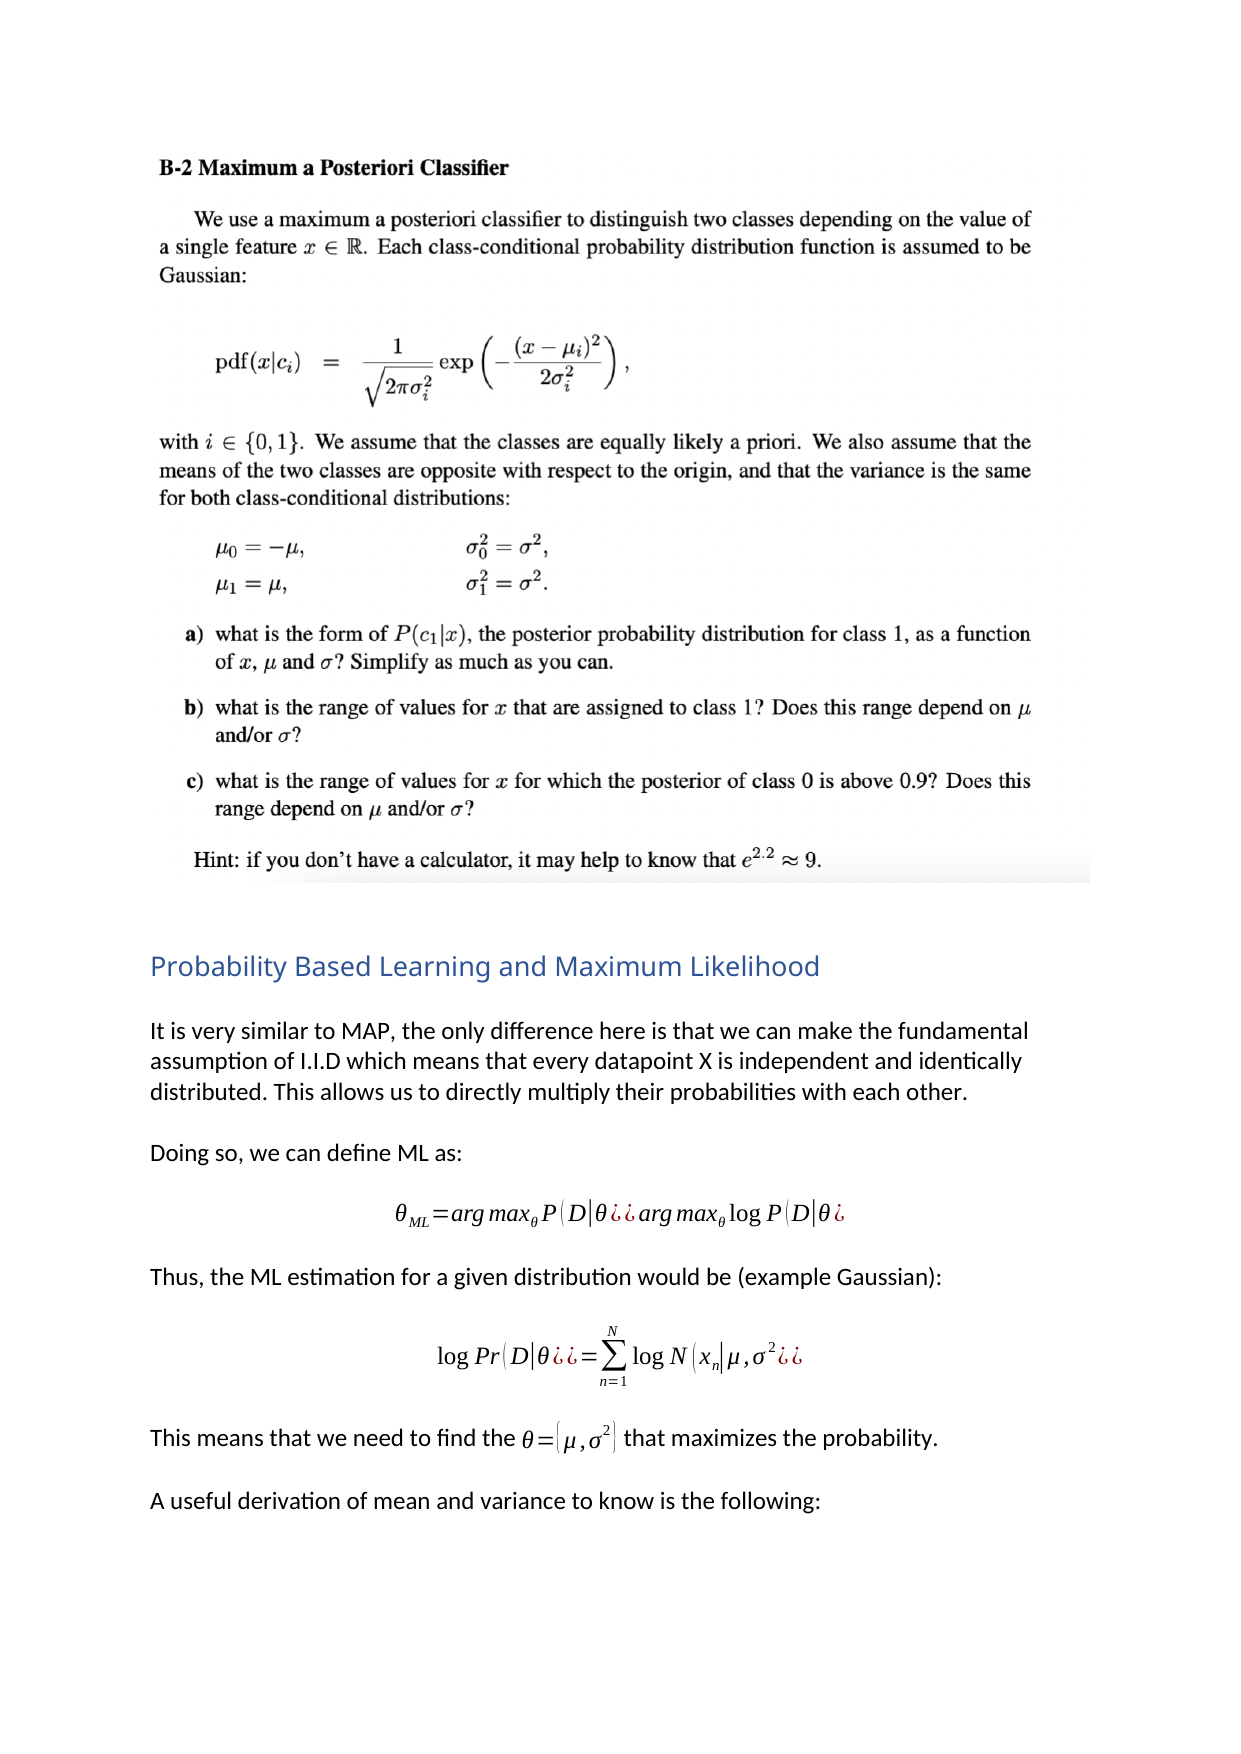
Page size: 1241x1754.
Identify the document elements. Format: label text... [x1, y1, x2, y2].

picture [150, 150, 1091, 883]
text Thus, the ML estimation for a given distribution would be (example Gaussian): [150, 1261, 1090, 1292]
subtitle Probability Based Learning and Maximum Likelihood [150, 947, 1090, 984]
text A useful derivation of mean and variance to know is the following: [150, 1485, 1090, 1516]
text It is very similar to MAP, the only difference here is that we can make the fundamental assumption of I.I.D which means that every datapoint X is independent and identically distributed. This allows us to directly multiply their probabilities with each other. [150, 1015, 1090, 1106]
text This means that we need to find the that maximizes the probability. [150, 1420, 1090, 1454]
text Doing so, we can define ML as: [150, 1137, 1090, 1167]
